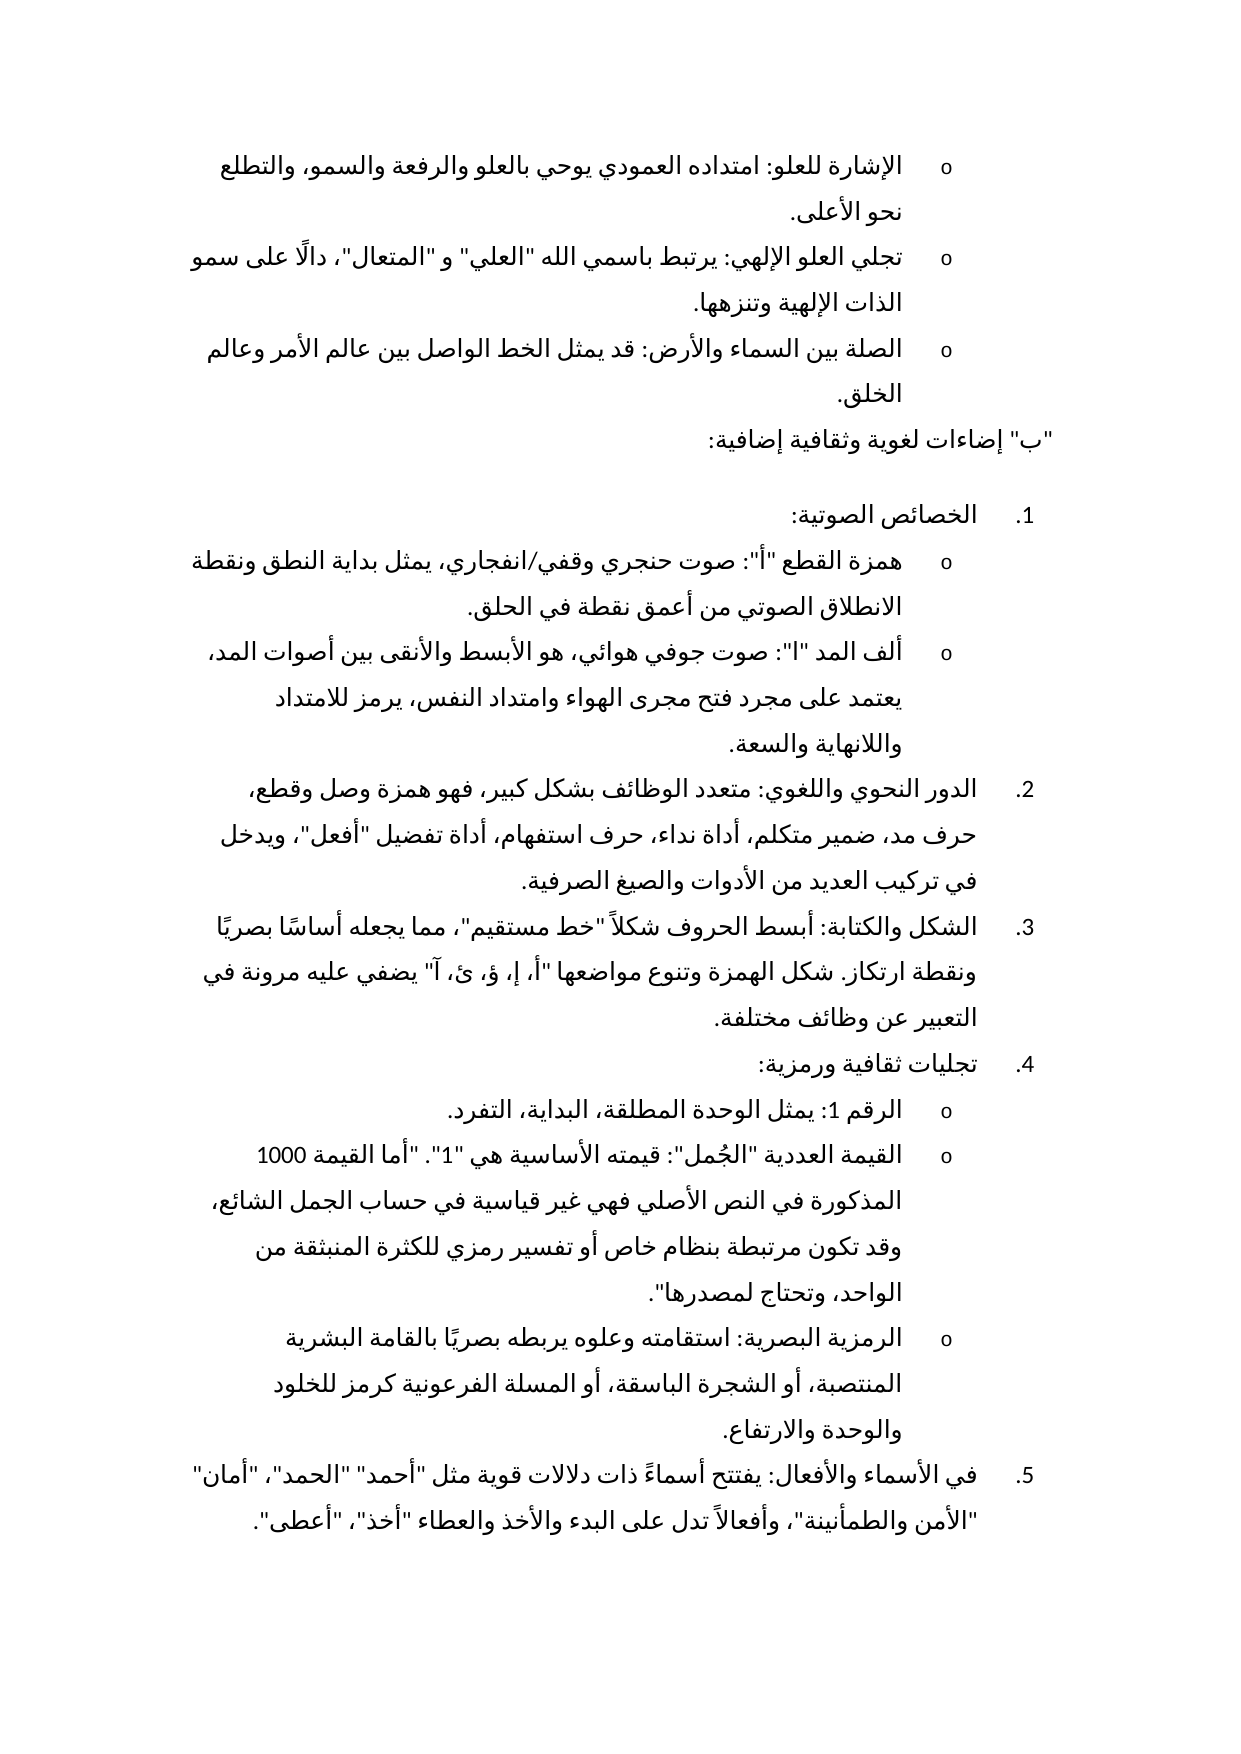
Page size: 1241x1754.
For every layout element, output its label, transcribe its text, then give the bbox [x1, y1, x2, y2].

list همزة القطع "أ": صوت حنجري وقفي/انفجاري، يمثل بداية النطق ونقطة الانطلاق الصوتي من أعمق نقطة في الحلق. [187, 545, 940, 621]
list الخصائص الصوتية: [187, 499, 1015, 530]
list الدور النحوي واللغوي: متعدد الوظائف بشكل كبير، فهو همزة وصل وقطع، حرف مد، ضمير متكلم، أداة نداء، حرف استفهام، أداة تفضيل "أفعل"، ويدخل في تركيب العديد من الأدوات والصيغ الصرفية. [187, 774, 1015, 896]
list تجلي العلو الإلهي: يرتبط باسمي الله "العلي" و "المتعال"، دالًا على سمو الذات الإلهية وتنزهها. [187, 241, 940, 318]
list في الأسماء والأفعال: يفتتح أسماءً ذات دلالات قوية مثل "أحمد" "الحمد"، "أمان" "الأمن والطمأنينة"، وأفعالاً تدل على البدء والأخذ والعطاء "أخذ"، "أعطى". [187, 1459, 1015, 1536]
list الشكل والكتابة: أبسط الحروف شكلاً "خط مستقيم"، مما يجعله أساسًا بصريًا ونقطة ارتكاز. شكل الهمزة وتنوع مواضعها "أ، إ، ؤ، ئ، آ" يضفي عليه مرونة في التعبير عن وظائف مختلفة. [187, 911, 1015, 1033]
list الصلة بين السماء والأرض: قد يمثل الخط الواصل بين عالم الأمر وعالم الخلق. [187, 333, 940, 409]
list تجليات ثقافية ورمزية: [187, 1048, 1015, 1078]
list الإشارة للعلو: امتداده العمودي يوحي بالعلو والرفعة والسمو، والتطلع نحو الأعلى. [187, 150, 940, 226]
list الرمزية البصرية: استقامته وعلوه يربطه بصريًا بالقامة البشرية المنتصبة، أو الشجرة الباسقة، أو المسلة الفرعونية كرمز للخلود والوحدة والارتفاع. [187, 1322, 940, 1444]
text "ب" إضاءات لغوية وثقافية إضافية: [187, 424, 1053, 455]
list ألف المد "ا": صوت جوفي هوائي، هو الأبسط والأنقى بين أصوات المد، يعتمد على مجرد فتح مجرى الهواء وامتداد النفس، يرمز للامتداد واللانهاية والسعة. [187, 636, 940, 758]
list الرقم 1: يمثل الوحدة المطلقة، البداية، التفرد. [187, 1094, 940, 1124]
list القيمة العددية "الجُمل": قيمته الأساسية هي "1". "أما القيمة 1000 المذكورة في النص الأصلي فهي غير قياسية في حساب الجمل الشائع، وقد تكون مرتبطة بنظام خاص أو تفسير رمزي للكثرة المنبثقة من الواحد، وتحتاج لمصدرها". [187, 1139, 940, 1307]
